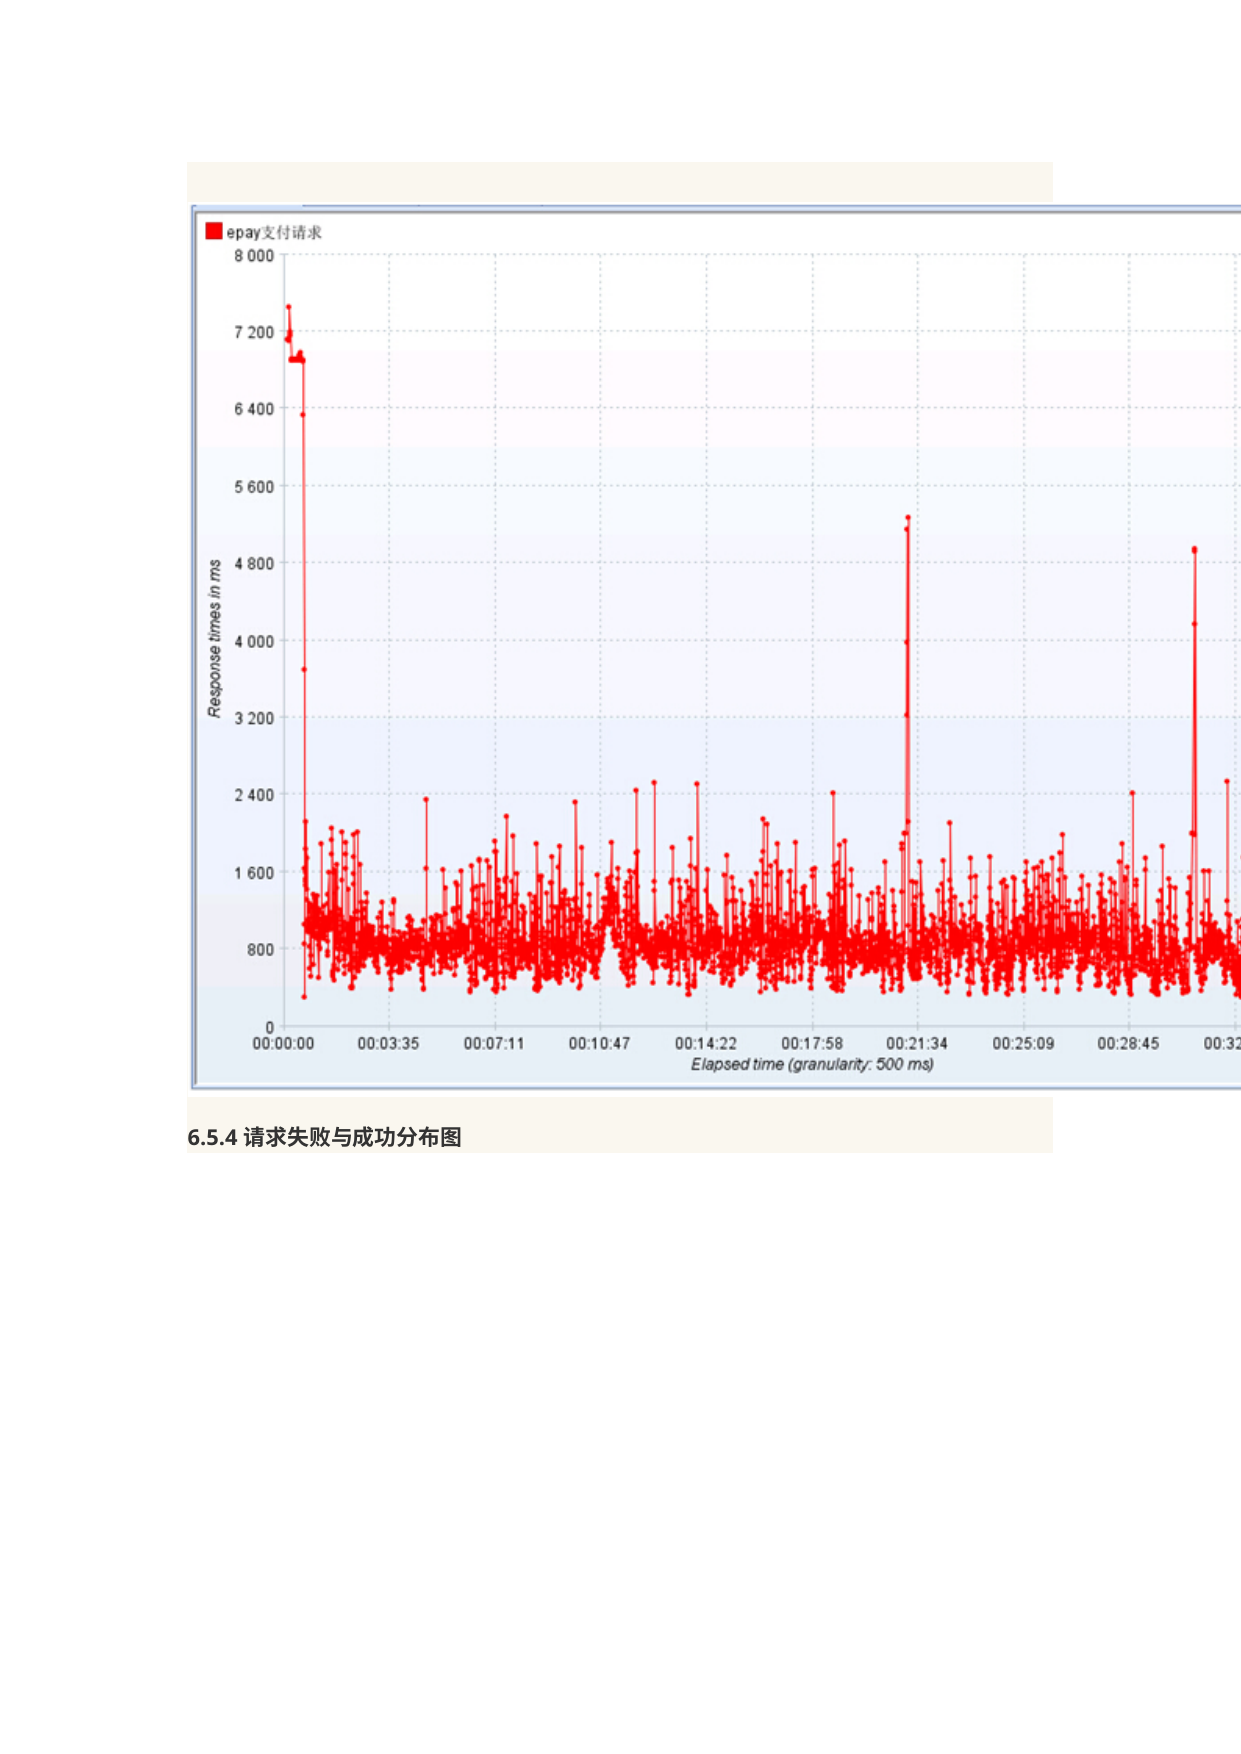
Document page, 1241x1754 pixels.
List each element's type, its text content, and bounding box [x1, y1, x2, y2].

text 6.5.4 请求失败与成功分布图 [187, 1120, 1053, 1153]
picture [187, 202, 1241, 1097]
